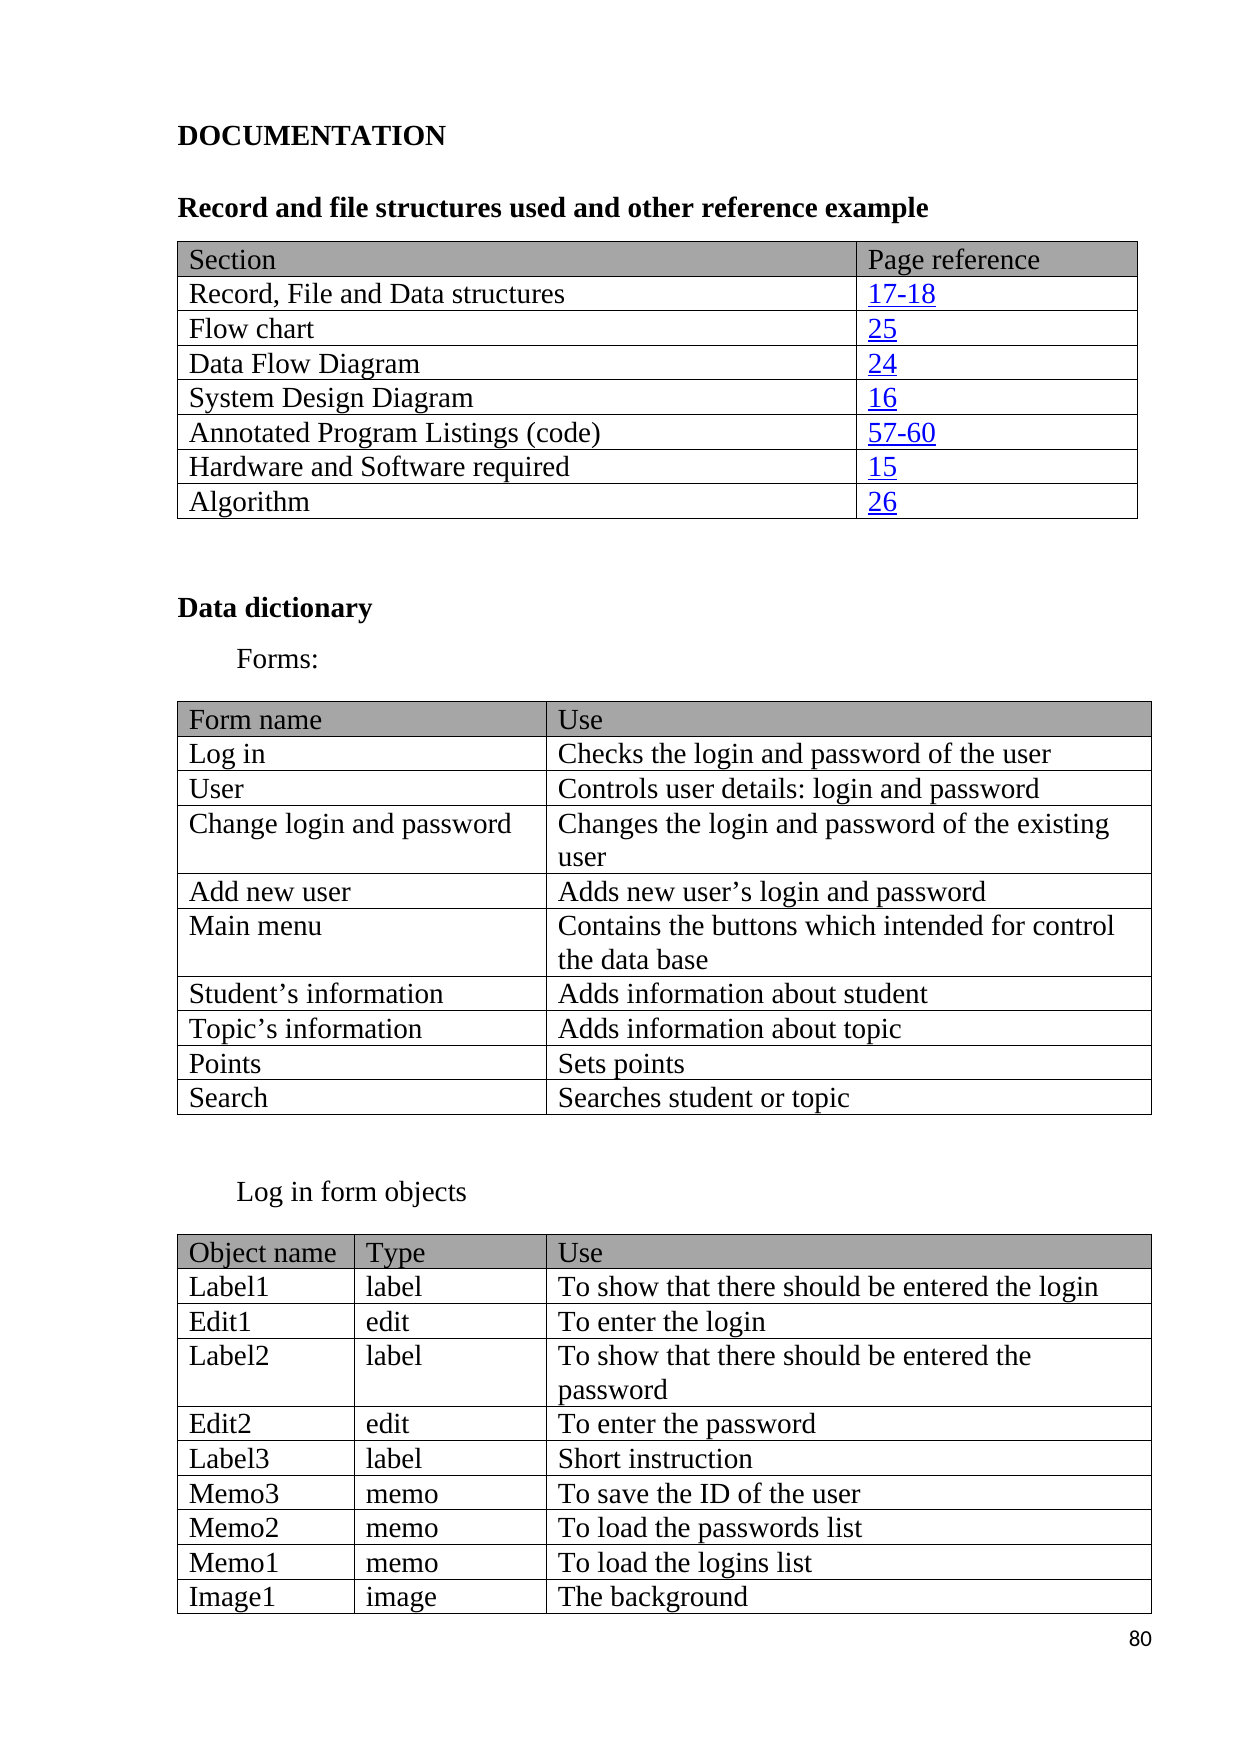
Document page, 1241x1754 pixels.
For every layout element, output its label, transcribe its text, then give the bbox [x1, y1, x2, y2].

table_cell Annotated Program Listings (code) [178, 415, 856, 448]
table_header Form name [178, 702, 546, 736]
table_cell 16 [857, 380, 1137, 414]
table_cell Label1 [178, 1269, 354, 1303]
table_cell memo [355, 1476, 546, 1509]
subtitle Data dictionary [177, 591, 1152, 624]
table_cell Points [178, 1046, 546, 1079]
table_header Type [355, 1235, 546, 1268]
table_cell Log in [178, 737, 546, 770]
table_header Object name [178, 1235, 354, 1268]
table_header Section [178, 242, 856, 276]
table_cell Change login and password [178, 806, 546, 873]
table_header Use [547, 1235, 1151, 1268]
table_cell To show that there should be entered the login [547, 1269, 1151, 1303]
table_cell image [355, 1580, 546, 1613]
subtitle DOCUMENTATION [177, 118, 1152, 152]
table_cell Contains the buttons which intended for control the data base [547, 909, 1151, 976]
table_cell To enter the login [547, 1304, 1151, 1337]
table_cell Sets points [547, 1046, 1151, 1079]
table_cell 17-18 [857, 277, 1137, 310]
table_cell Search [178, 1080, 546, 1114]
table_cell Hardware and Software required [178, 450, 856, 483]
text Log in form objects [177, 1174, 1152, 1208]
table_cell 57-60 [857, 415, 1137, 448]
table_cell Label2 [178, 1339, 354, 1406]
table_cell Add new user [178, 874, 546, 907]
table_cell 24 [857, 346, 1137, 379]
table_cell Changes the login and password of the existing user [547, 806, 1151, 873]
table_cell To show that there should be entered the password [547, 1339, 1151, 1406]
table_cell Record, File and Data structures [178, 277, 856, 310]
table_cell label [355, 1441, 546, 1475]
table_cell Controls user details: login and password [547, 771, 1151, 805]
table_cell memo [355, 1510, 546, 1544]
table_cell edit [355, 1304, 546, 1337]
table_cell label [355, 1339, 546, 1406]
table_cell To load the passwords list [547, 1510, 1151, 1544]
table_cell Main menu [178, 909, 546, 976]
table_cell Data Flow Diagram [178, 346, 856, 379]
table_cell The background [547, 1580, 1151, 1613]
subtitle Record and file structures used and other reference example [177, 190, 1152, 223]
table_cell To save the ID of the user [547, 1476, 1151, 1509]
table_cell Adds information about student [547, 977, 1151, 1010]
table_cell label [355, 1269, 546, 1303]
table_cell Memo2 [178, 1510, 354, 1544]
table_cell Checks the login and password of the user [547, 737, 1151, 770]
table_cell Image1 [178, 1580, 354, 1613]
table_cell Adds information about topic [547, 1011, 1151, 1045]
table_cell Label3 [178, 1441, 354, 1475]
table_cell 25 [857, 311, 1137, 345]
table_cell Searches student or topic [547, 1080, 1151, 1114]
table_cell User [178, 771, 546, 805]
table_header Use [547, 702, 1151, 736]
table_cell To enter the password [547, 1407, 1151, 1440]
table_cell Memo1 [178, 1545, 354, 1578]
table_cell Topic’s information [178, 1011, 546, 1045]
table_cell memo [355, 1545, 546, 1578]
table_cell Adds new user’s login and password [547, 874, 1151, 907]
table_cell Student’s information [178, 977, 546, 1010]
table_cell edit [355, 1407, 546, 1440]
table_cell Short instruction [547, 1441, 1151, 1475]
table_cell 26 [857, 484, 1137, 518]
table_cell Memo3 [178, 1476, 354, 1509]
table_cell To load the logins list [547, 1545, 1151, 1578]
table_cell Flow chart [178, 311, 856, 345]
text Forms: [177, 642, 1152, 675]
table_cell 15 [857, 450, 1137, 483]
table_cell Edit2 [178, 1407, 354, 1440]
table_cell System Design Diagram [178, 380, 856, 414]
table_cell Algorithm [178, 484, 856, 518]
table_header Page reference [857, 242, 1137, 276]
table_cell Edit1 [178, 1304, 354, 1337]
